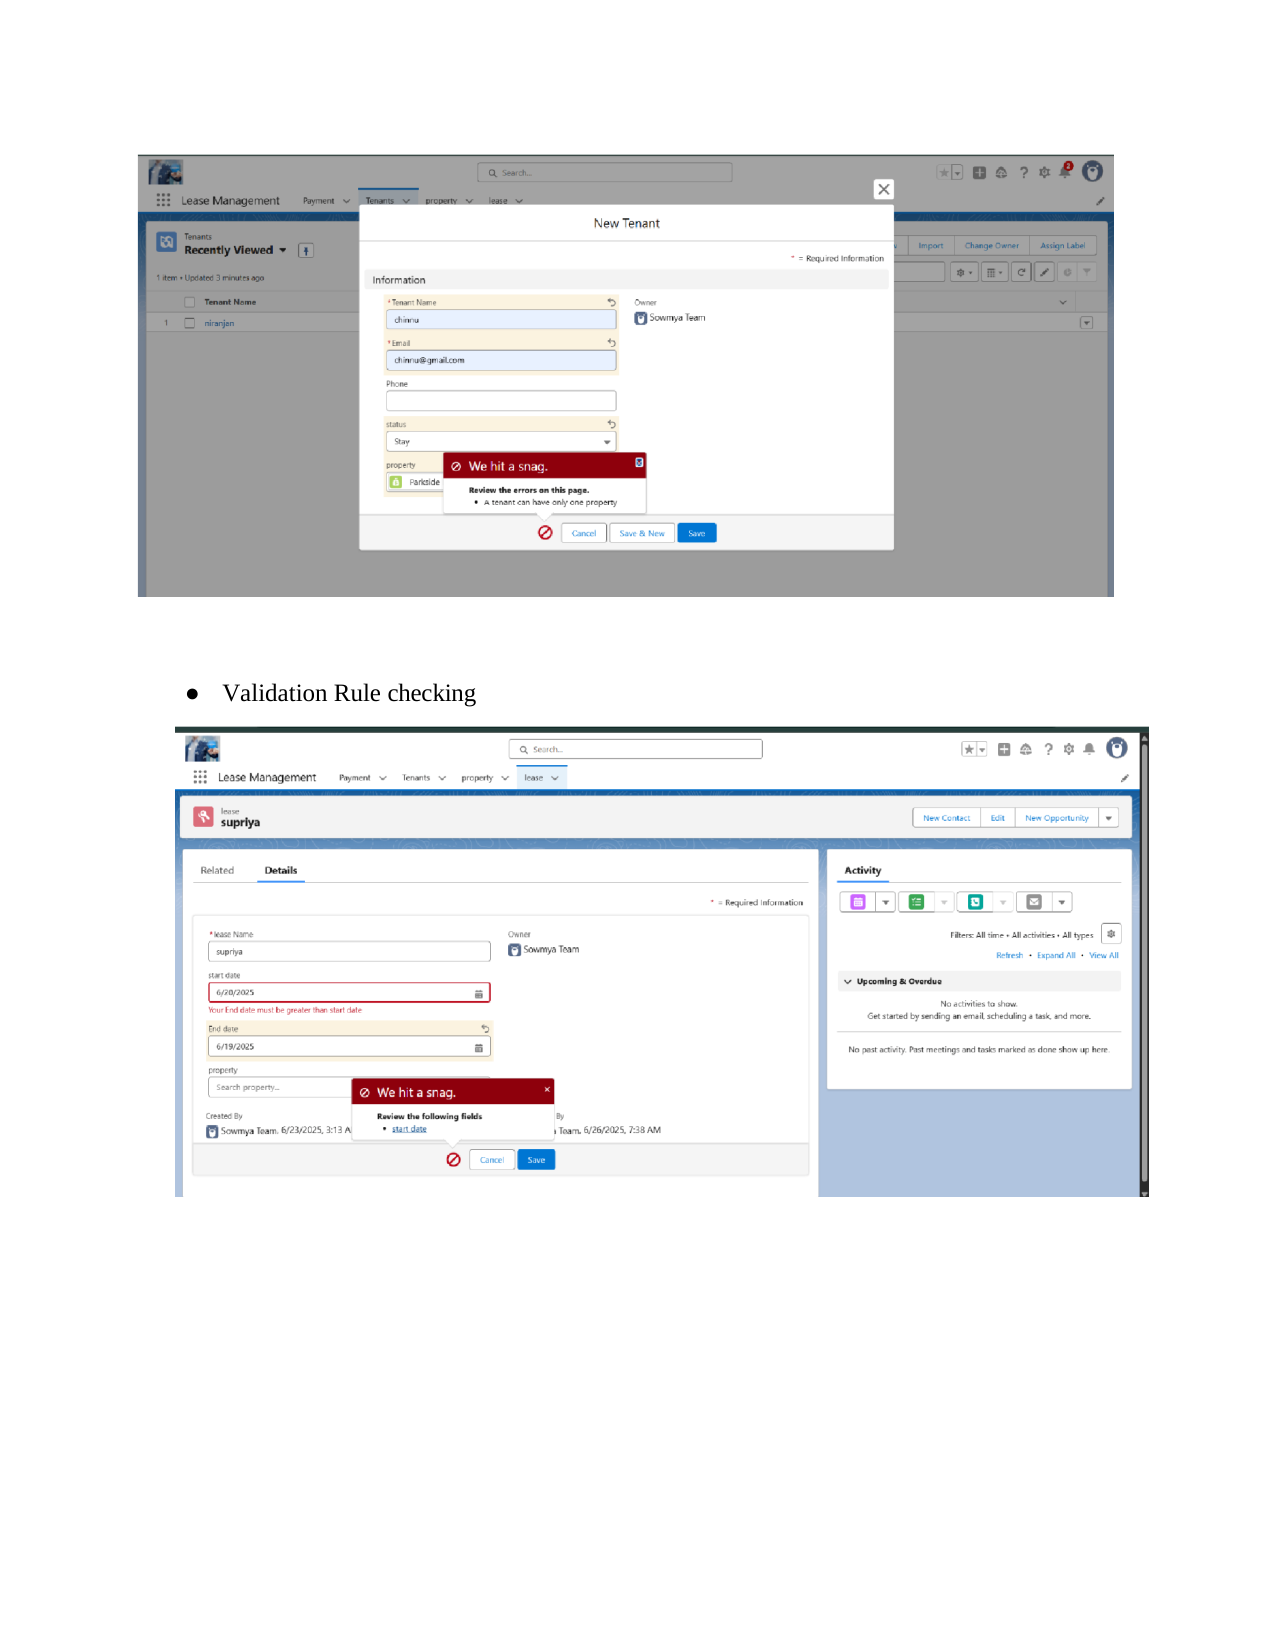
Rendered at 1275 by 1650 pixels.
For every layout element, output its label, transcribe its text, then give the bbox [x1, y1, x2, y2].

list Validation Rule checking [184, 678, 1200, 707]
picture [175, 726, 1149, 1197]
picture [137, 154, 1114, 597]
